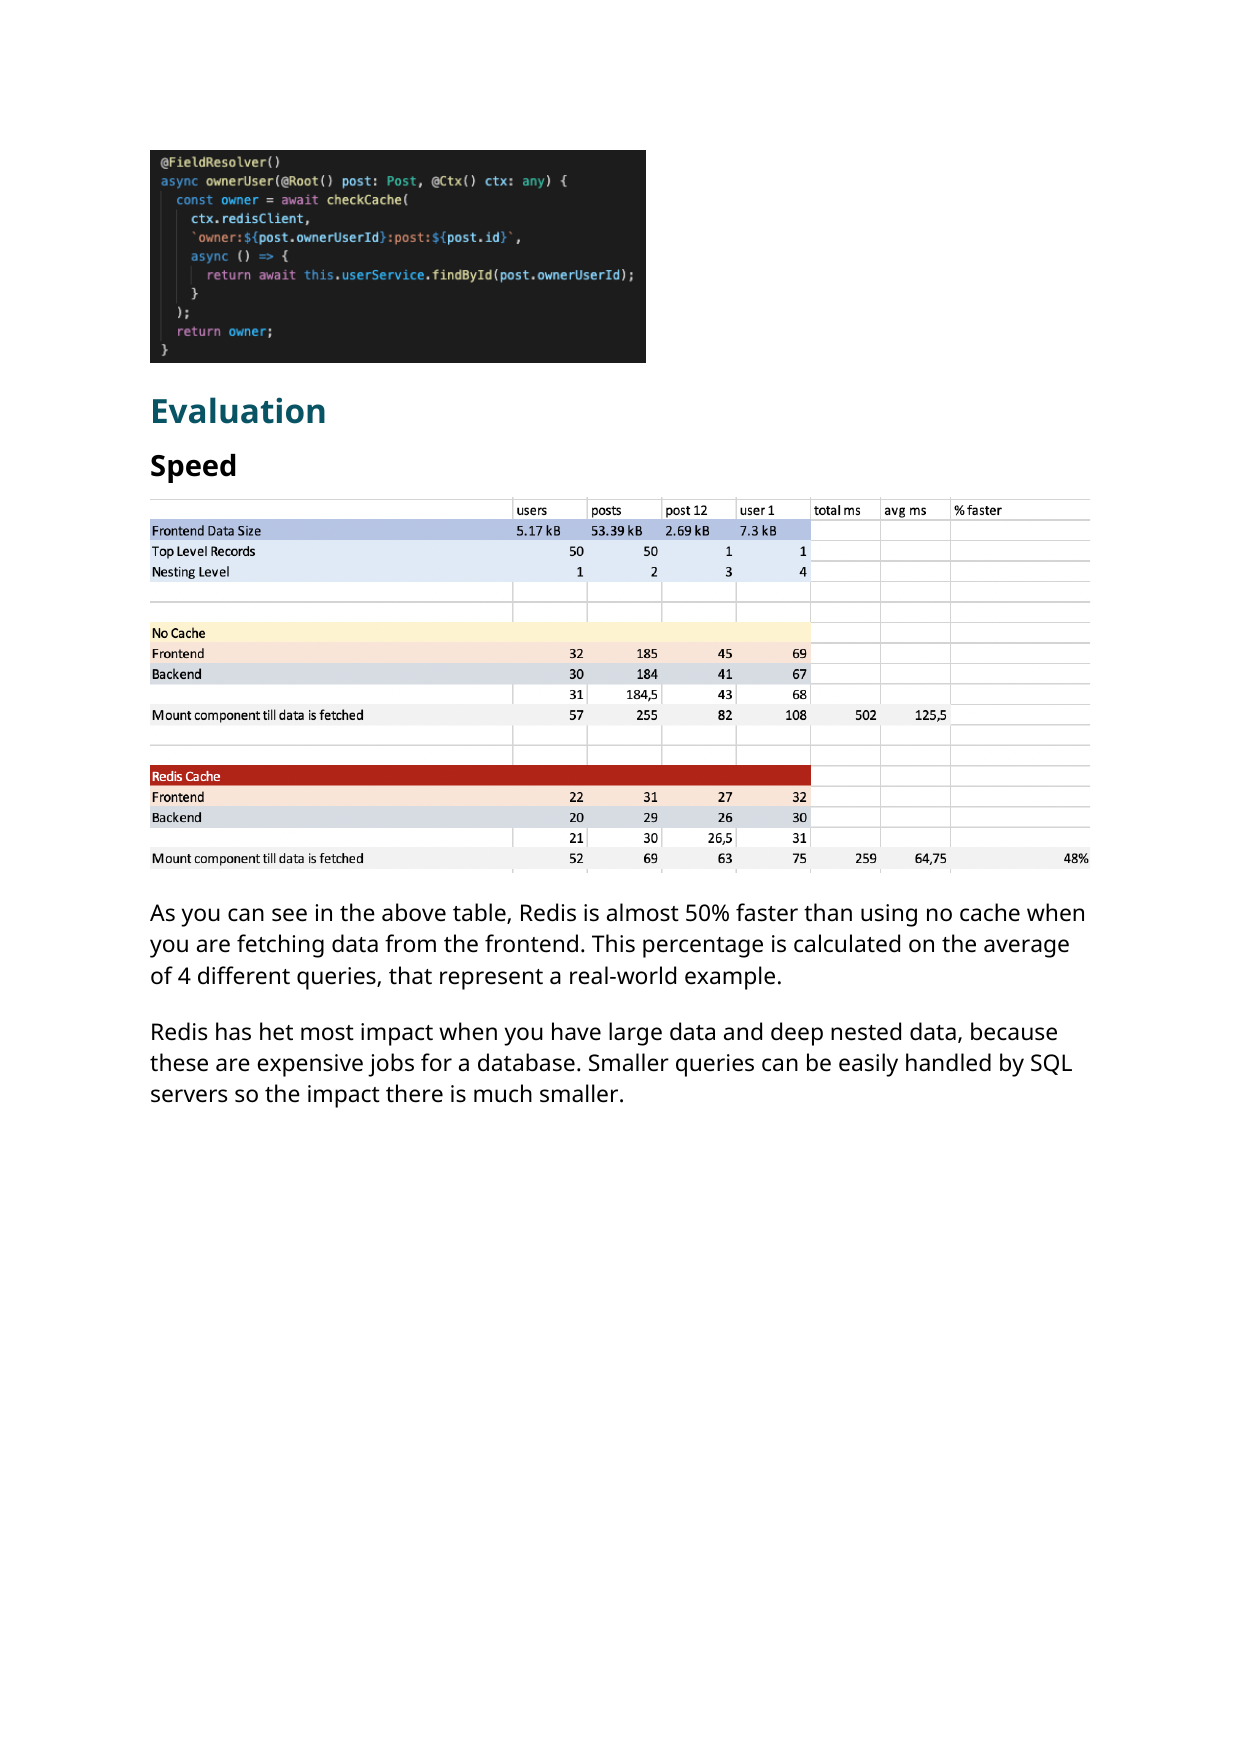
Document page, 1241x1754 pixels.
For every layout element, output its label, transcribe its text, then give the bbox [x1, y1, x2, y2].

subtitle Speed [150, 445, 1090, 485]
text Redis has het most impact when you have large data and deep nested data, because these are expensive jobs for a database. Smaller queries can be easily handled by SQL servers so the impact there is much smaller. [150, 1016, 1090, 1110]
picture [150, 497, 1091, 873]
text As you can see in the above table, Redis is almost 50% faster than using no cache when you are fetching data from the frontend. This percentage is calculated on the average of 4 different queries, that represent a real-world example. [150, 897, 1090, 991]
picture [150, 150, 646, 363]
subtitle Evaluation [150, 387, 1090, 433]
